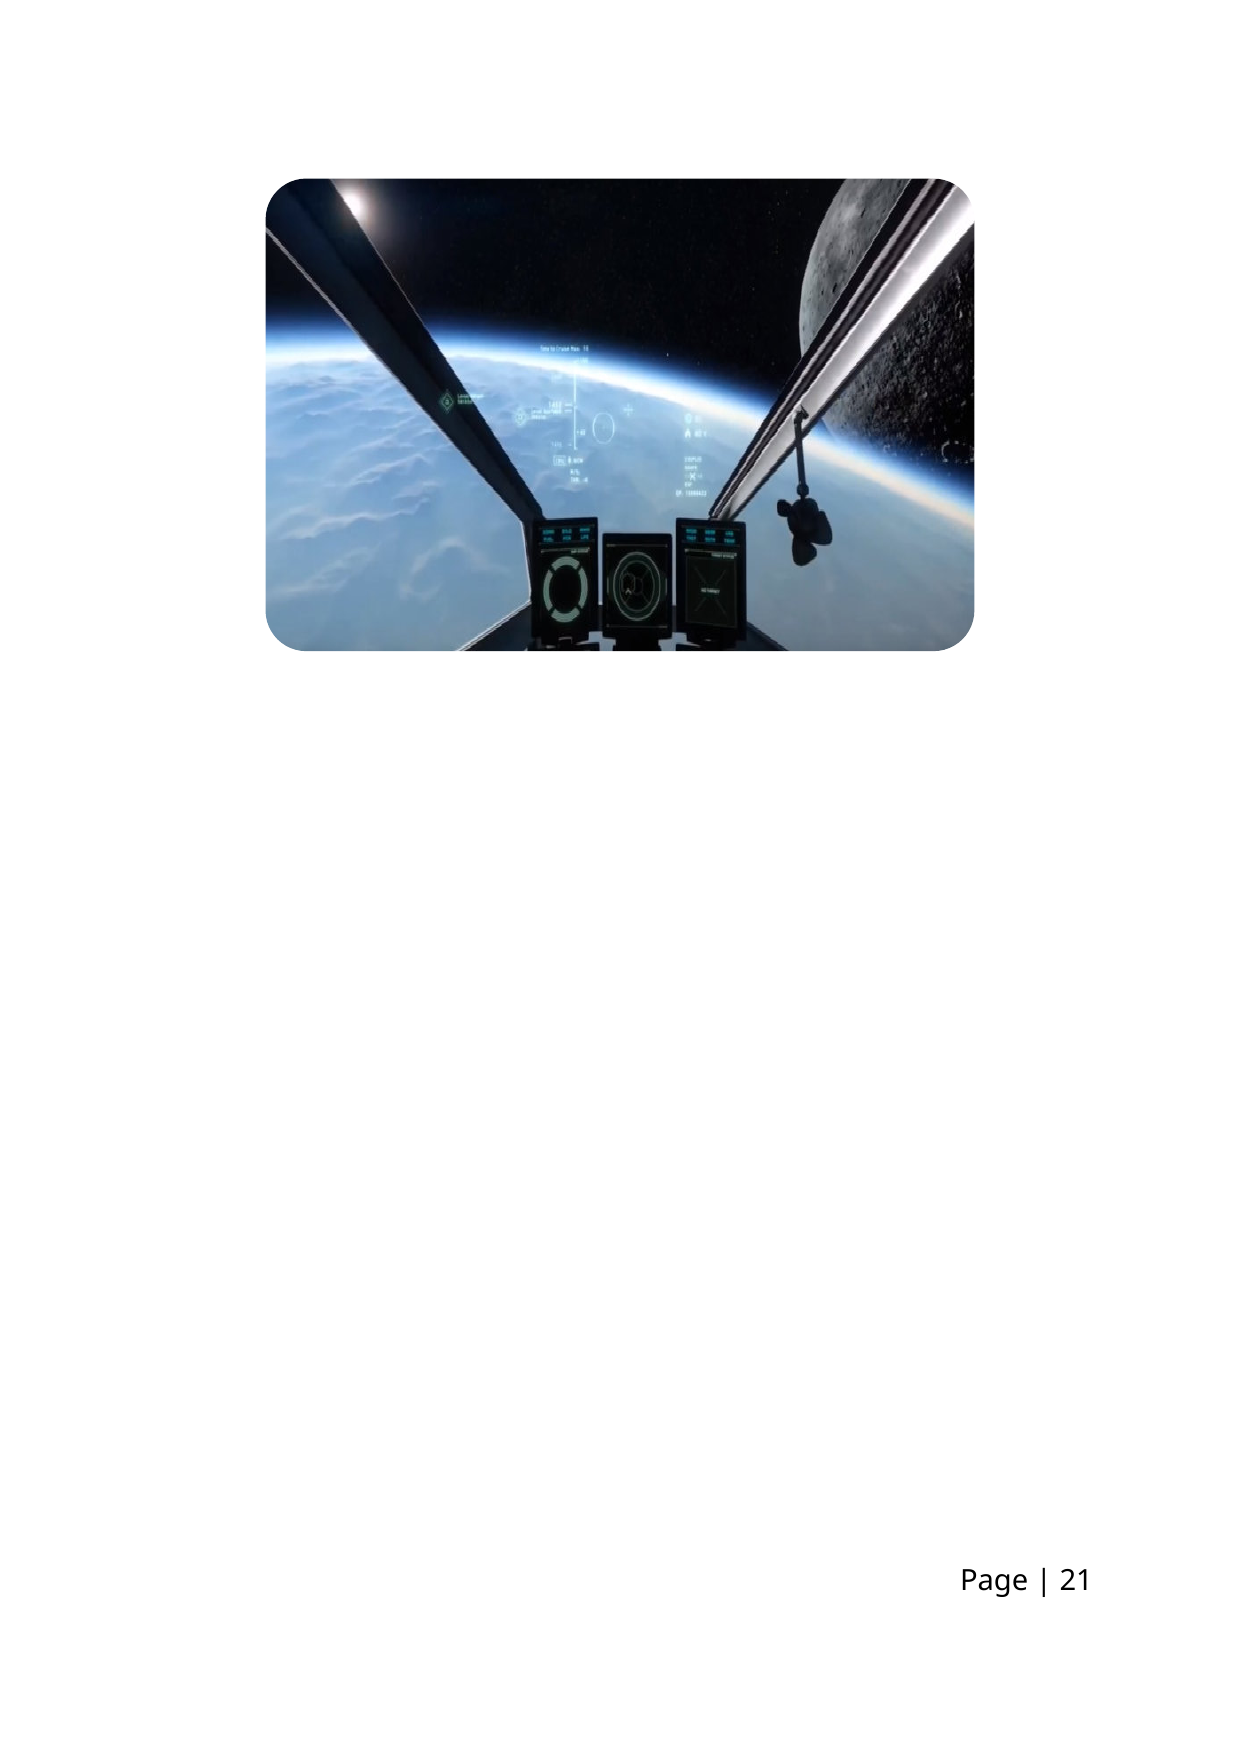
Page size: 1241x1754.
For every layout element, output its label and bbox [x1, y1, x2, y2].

picture [265, 178, 975, 652]
